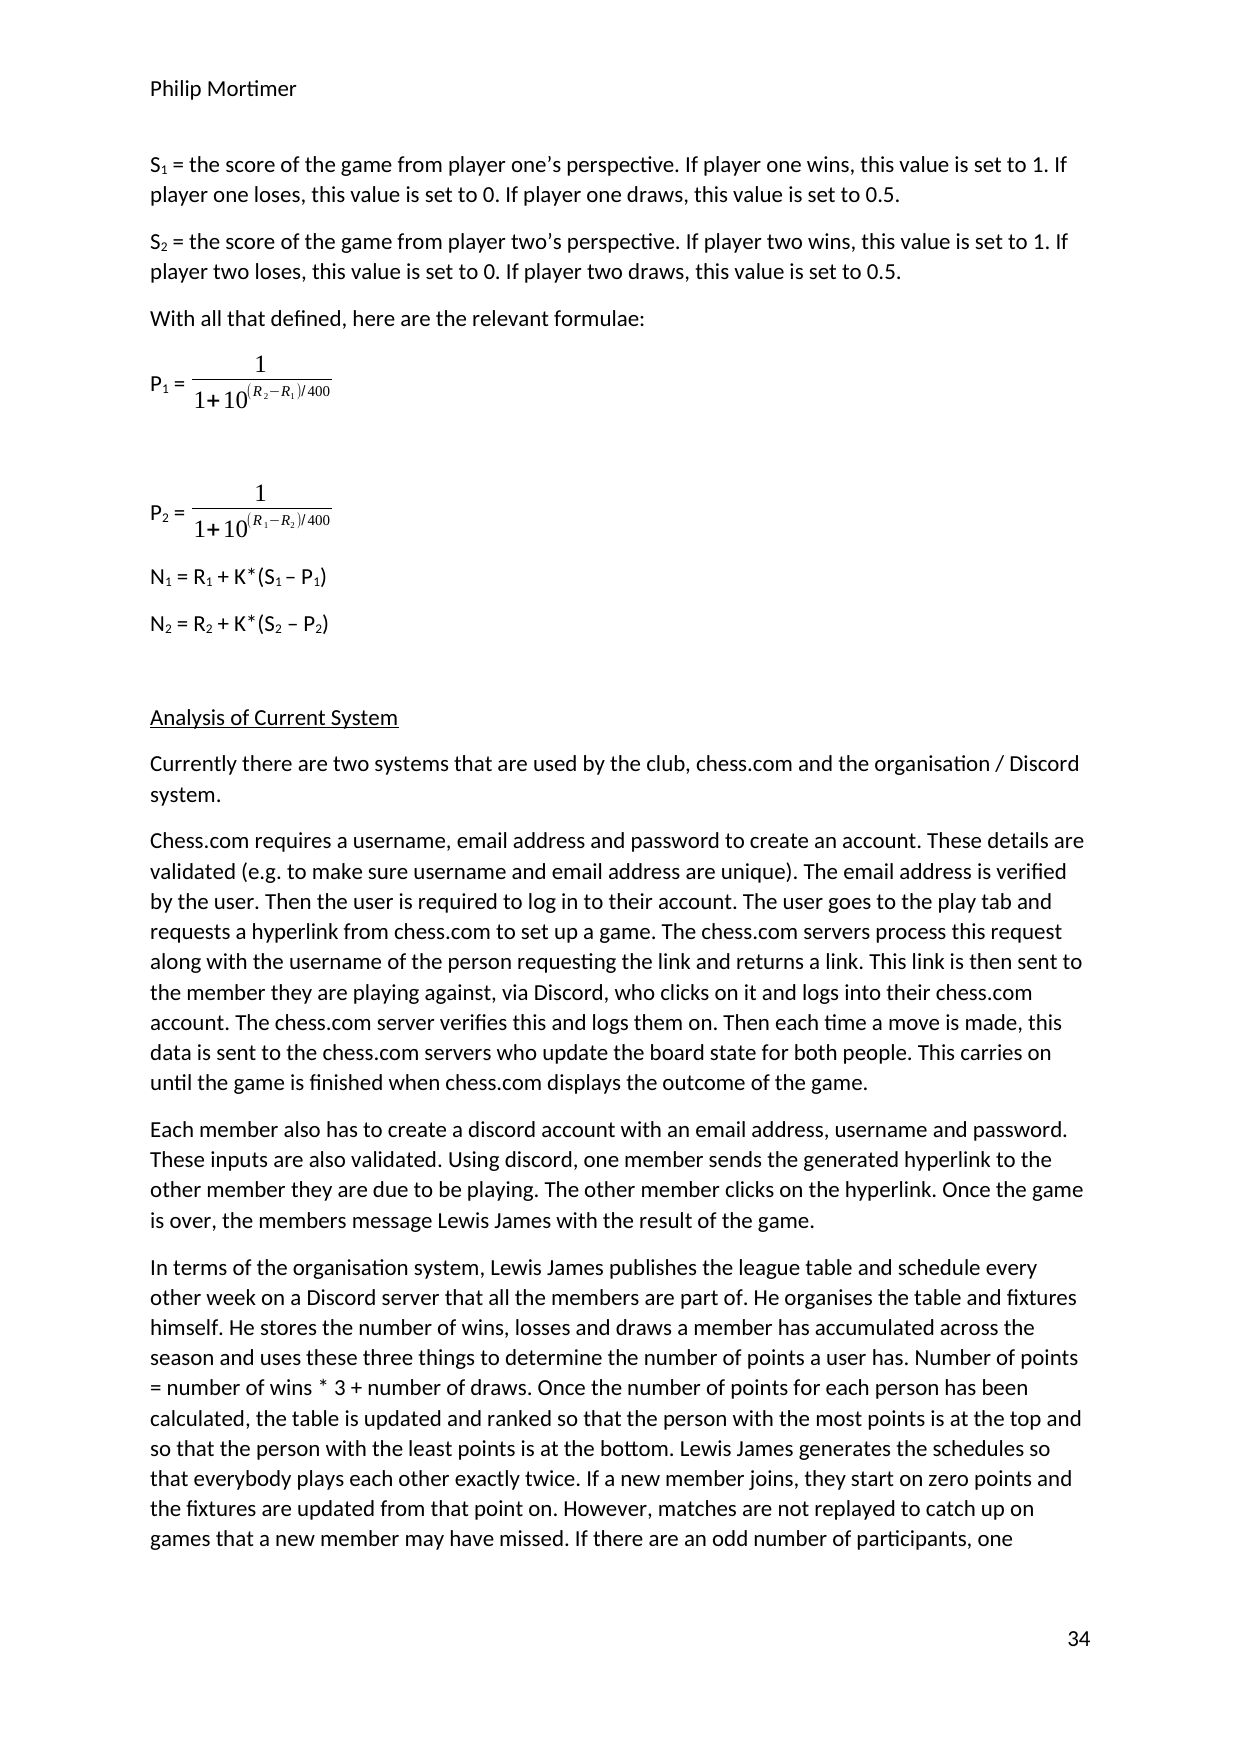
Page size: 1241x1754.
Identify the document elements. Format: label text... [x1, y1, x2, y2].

text P1 = [150, 351, 1090, 414]
text N2 = R2 + K*(S2 – P2) [150, 609, 1090, 637]
text Each member also has to create a discord account with an email address, username and password. These inputs are also validated. Using discord, one member sends the generated hyperlink to the other member they are due to be playing. The other member clicks on the hyperlink. Once the game is over, the members message Lewis James with the result of the game. [150, 1115, 1090, 1234]
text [150, 1253, 1090, 1553]
text Chess.com requires a username, email address and password to create an account. These details are validated (e.g. to make sure username and email address are unique). The email address is verified by the user. Then the user is required to log in to their account. The user goes to the play tab and requests a hyperlink from chess.com to set up a game. The chess.com servers process this request along with the username of the person requesting the link and returns a link. This link is then sent to the member they are playing against, via Discord, who clicks on it and logs into their chess.com account. The chess.com server verifies this and logs them on. Then each time a move is made, this data is sent to the chess.com servers who update the board state for both people. This carries on until the game is finished when chess.com displays the outcome of the game. [150, 827, 1090, 1096]
text S1 = the score of the game from player one’s perspective. If player one wins, this value is set to 1. If player one loses, this value is set to 0. If player one draws, this value is set to 0.5. [150, 150, 1090, 208]
text Analysis of Current System [150, 703, 1090, 731]
text Currently there are two systems that are used by the club, chess.com and the organisation / Discord system. [150, 749, 1090, 808]
text N1 = R1 + K*(S1 – P1) [150, 562, 1090, 590]
text With all that defined, here are the relevant formulae: [150, 304, 1090, 332]
text S2 = the score of the game from player two’s perspective. If player two wins, this value is set to 1. If player two loses, this value is set to 0. If player two draws, this value is set to 0.5. [150, 227, 1090, 285]
text P2 = [150, 480, 1090, 543]
